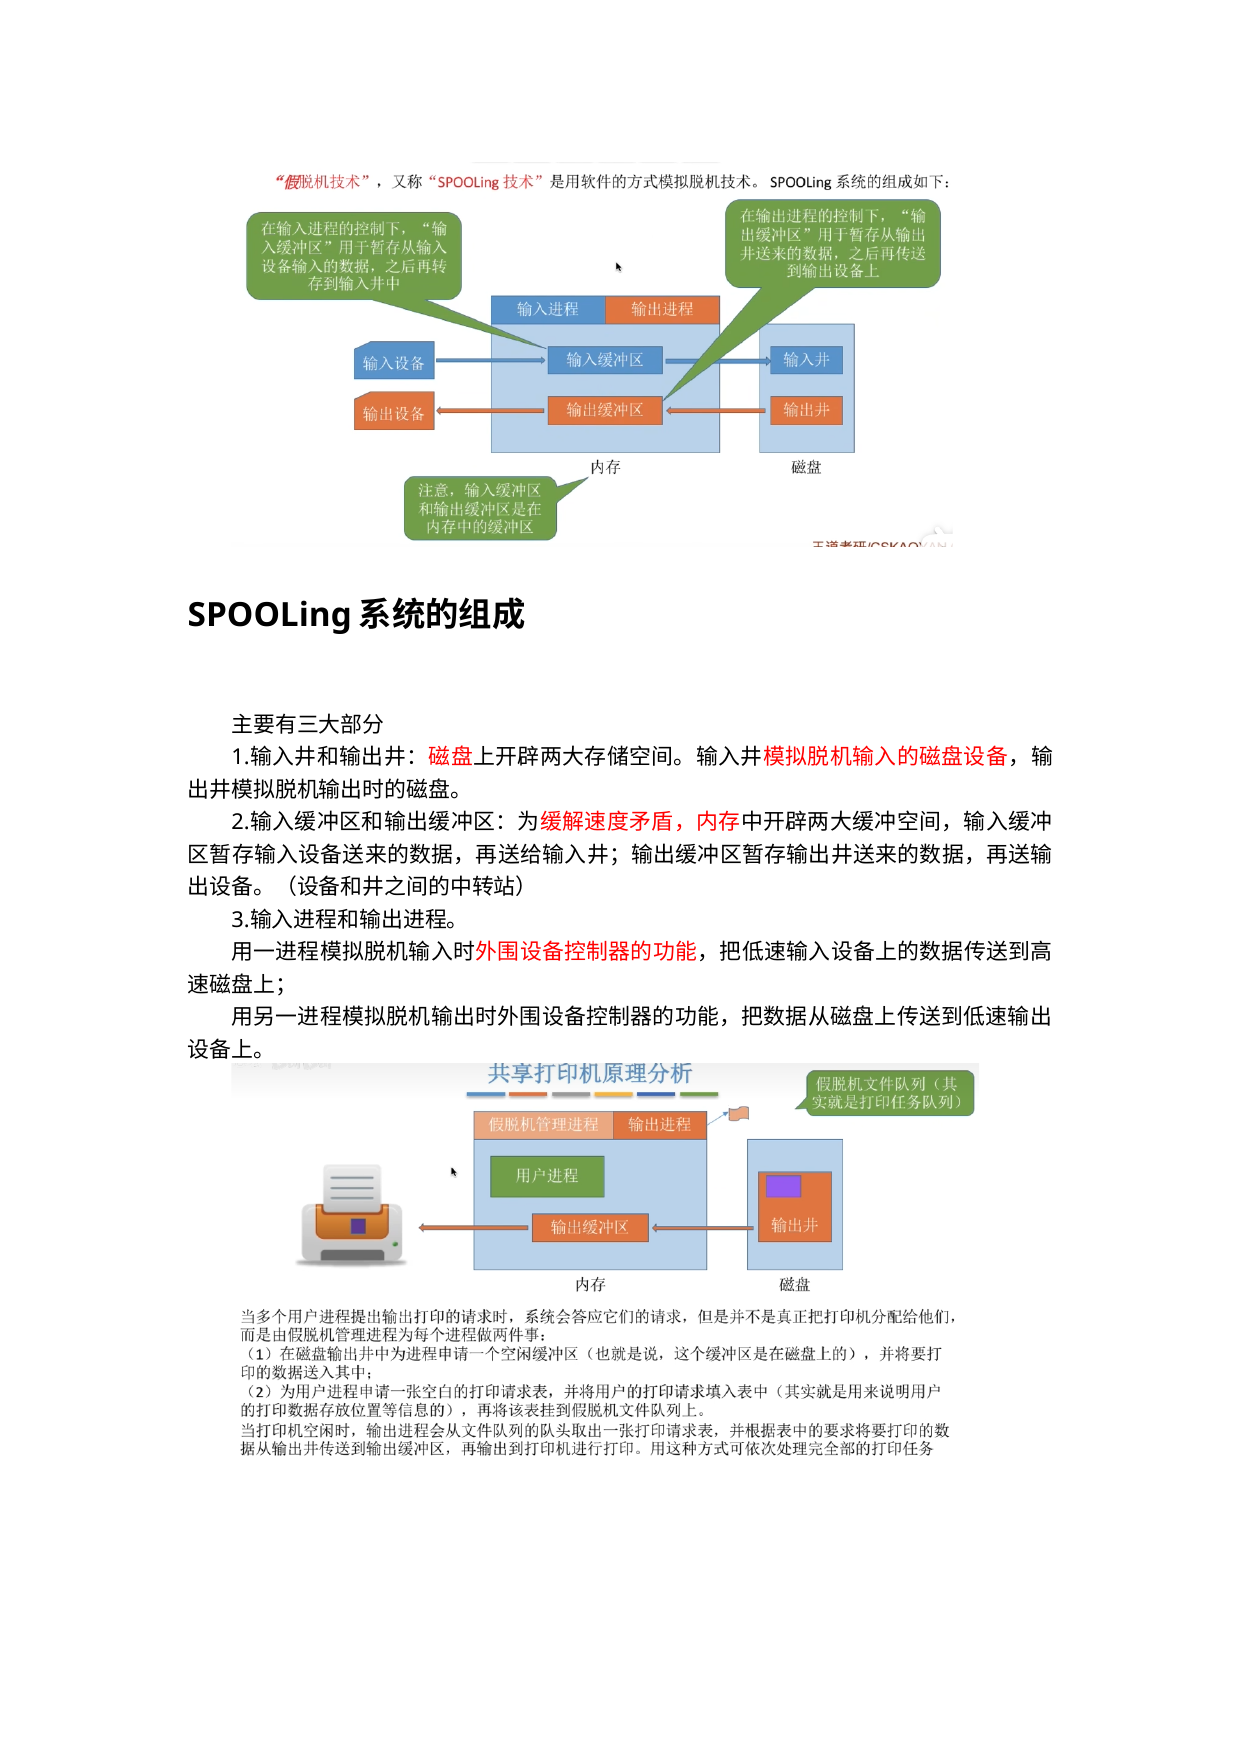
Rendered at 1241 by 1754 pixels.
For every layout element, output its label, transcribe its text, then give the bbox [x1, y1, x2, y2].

text 用另一进程模拟脱机输出时外围设备控制器的功能，把数据从磁盘上传送到低速输出设备上。 [187, 999, 1053, 1064]
picture [231, 1063, 980, 1456]
text 1.输入井和输出井：磁盘上开辟两大存储空间。输入井模拟脱机输入的磁盘设备，输出井模拟脱机输出时的磁盘。 [187, 739, 1053, 804]
text 3.输入进程和输出进程。 [187, 901, 1053, 934]
text 主要有三大部分 [187, 706, 1053, 739]
picture [231, 162, 953, 547]
text 用一进程模拟脱机输入时外围设备控制器的功能，把低速输入设备上的数据传送到高速磁盘上； [187, 934, 1053, 999]
text 2.输入缓冲区和输出缓冲区：为缓解速度矛盾，内存中开辟两大缓冲空间，输入缓冲区暂存输入设备送来的数据，再送给输入井；输出缓冲区暂存输出井送来的数据，再送输出设备。（设备和井之间的中转站） [187, 804, 1053, 901]
subtitle SPOOLing系统的组成 [187, 579, 1053, 644]
